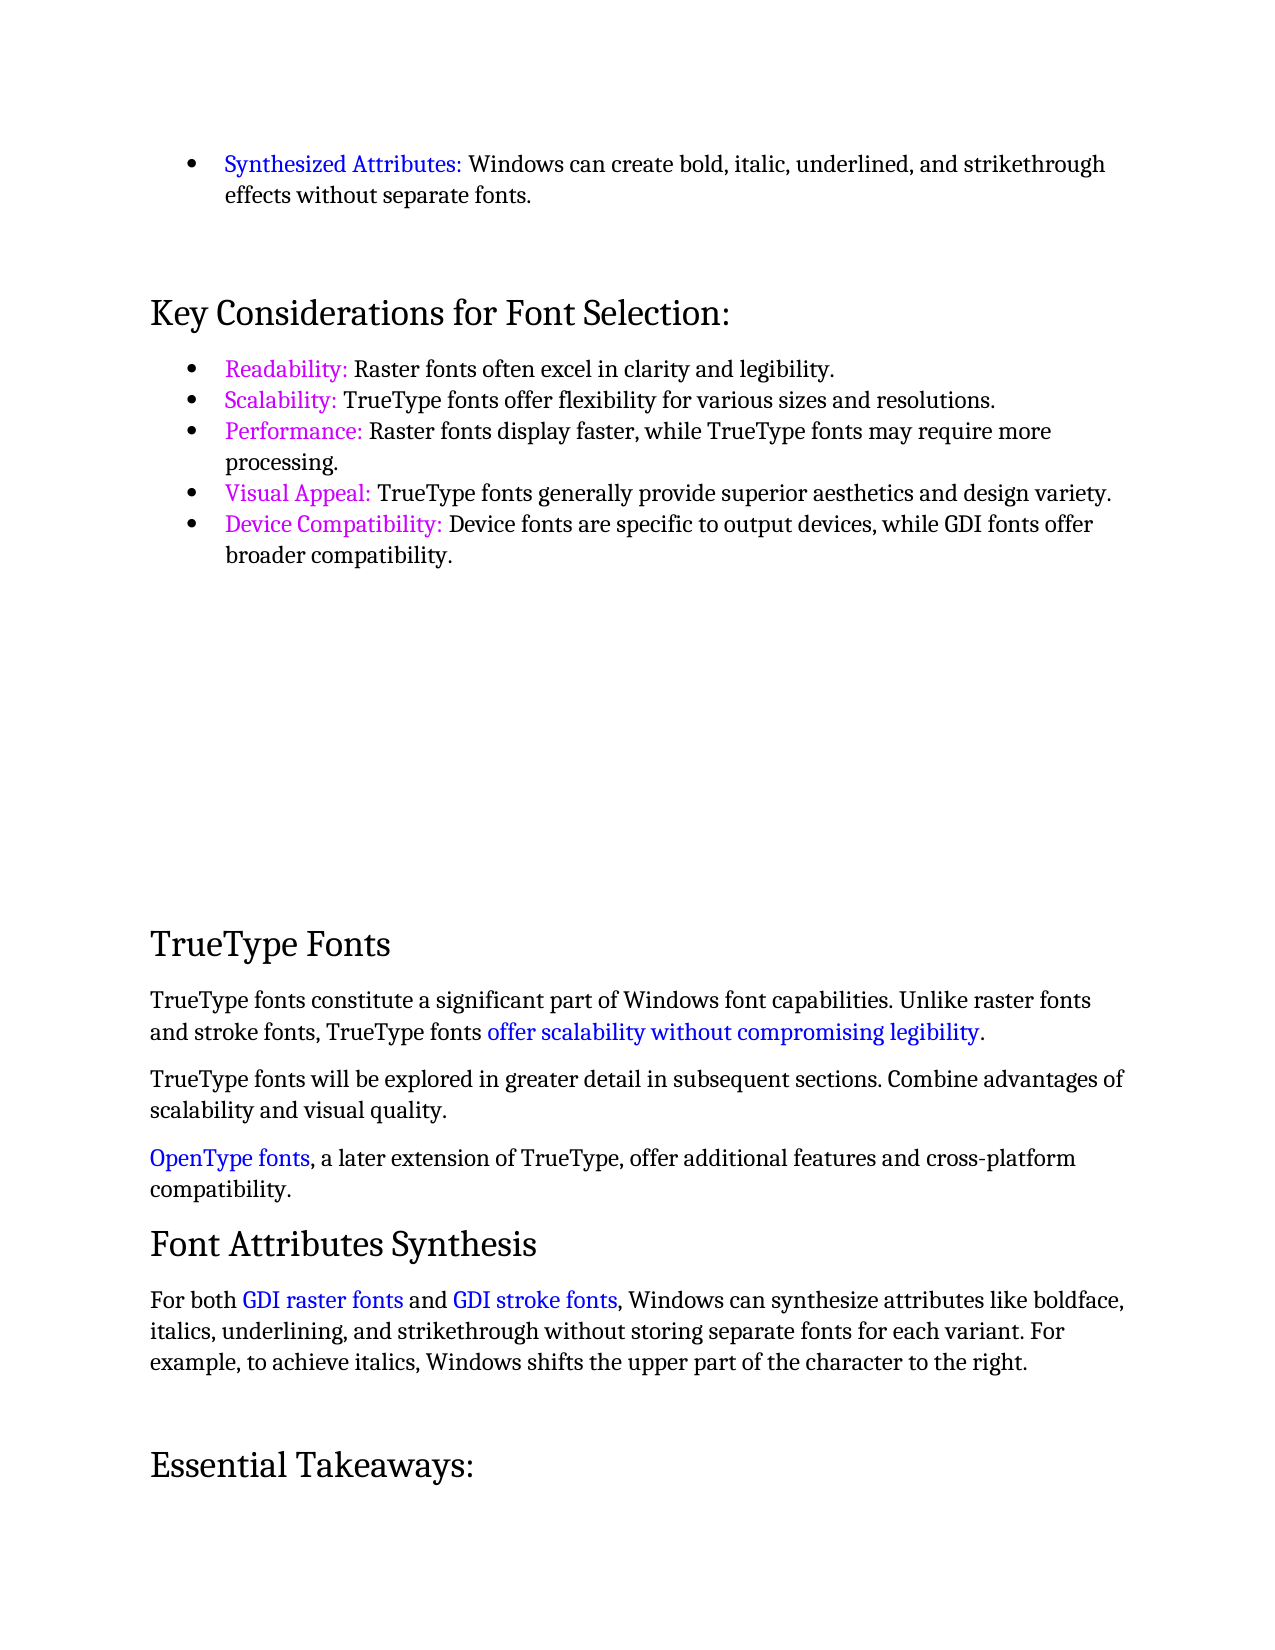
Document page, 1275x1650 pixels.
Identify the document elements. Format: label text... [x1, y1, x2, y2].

text Essential Takeaways: [150, 1443, 1125, 1486]
list Readability: Raster fonts often excel in clarity and legibility. [187, 355, 1125, 384]
text For both GDI raster fonts and GDI stroke fonts, Windows can synthesize attributes like boldface, italics, underlining, and strikethrough without storing separate fonts for each variant. For example, to achieve italics, Windows shifts the upper part of the character to the right. [150, 1286, 1125, 1377]
list Synthesized Attributes: Windows can create bold, italic, underlined, and strikethrough effects without separate fonts. [187, 150, 1125, 210]
text TrueType Fonts [150, 923, 1125, 966]
text Key Considerations for Font Selection: [150, 292, 1125, 335]
text TrueType fonts will be explored in greater detail in subsequent sections. Combine advantages of scalability and visual quality. [150, 1065, 1125, 1125]
list Visual Appeal: TrueType fonts generally provide superior aesthetics and design variety. [187, 479, 1125, 508]
list Device Compatibility: Device fonts are specific to output devices, while GDI fonts offer broader compatibility. [187, 510, 1125, 570]
list Scalability: TrueType fonts offer flexibility for various sizes and resolutions. [187, 386, 1125, 415]
text OpenType fonts, a later extension of TrueType, offer additional features and cross-platform compatibility. [150, 1144, 1125, 1204]
text TrueType fonts constitute a significant part of Windows font capabilities. Unlike raster fonts and stroke fonts, TrueType fonts offer scalability without compromising legibility. [150, 986, 1125, 1046]
list Performance: Raster fonts display faster, while TrueType fonts may require more processing. [187, 417, 1125, 477]
text Font Attributes Synthesis [150, 1223, 1125, 1266]
